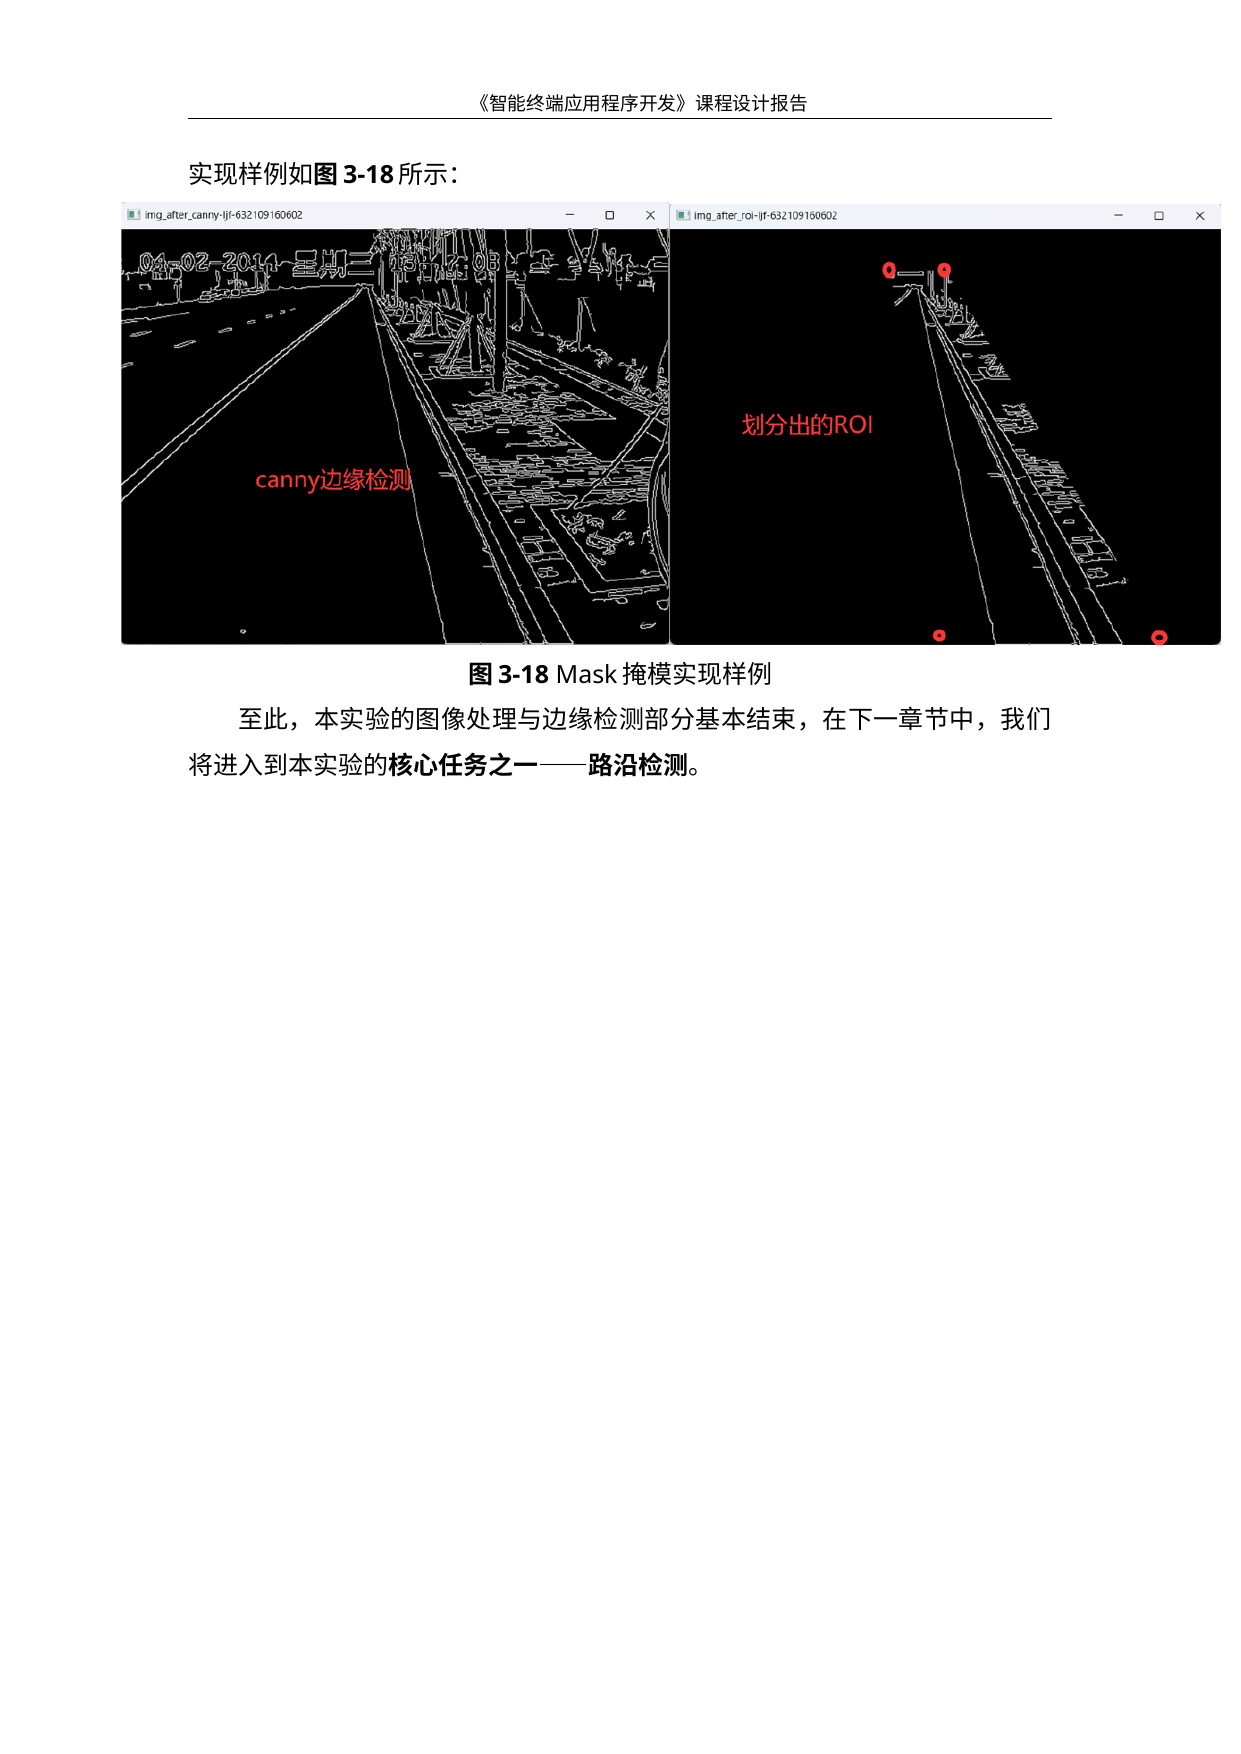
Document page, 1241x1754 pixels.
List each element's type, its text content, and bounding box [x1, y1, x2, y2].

text 图3-18 Mask掩模实现样例 [188, 650, 1052, 695]
text 至此，本实验的图像处理与边缘检测部分基本结束，在下一章节中，我们将进入到本实验的核心任务之一——路沿检测。 [188, 695, 1052, 786]
picture [121, 195, 1222, 648]
text 实现样例如图3-18所示： [188, 150, 1052, 195]
